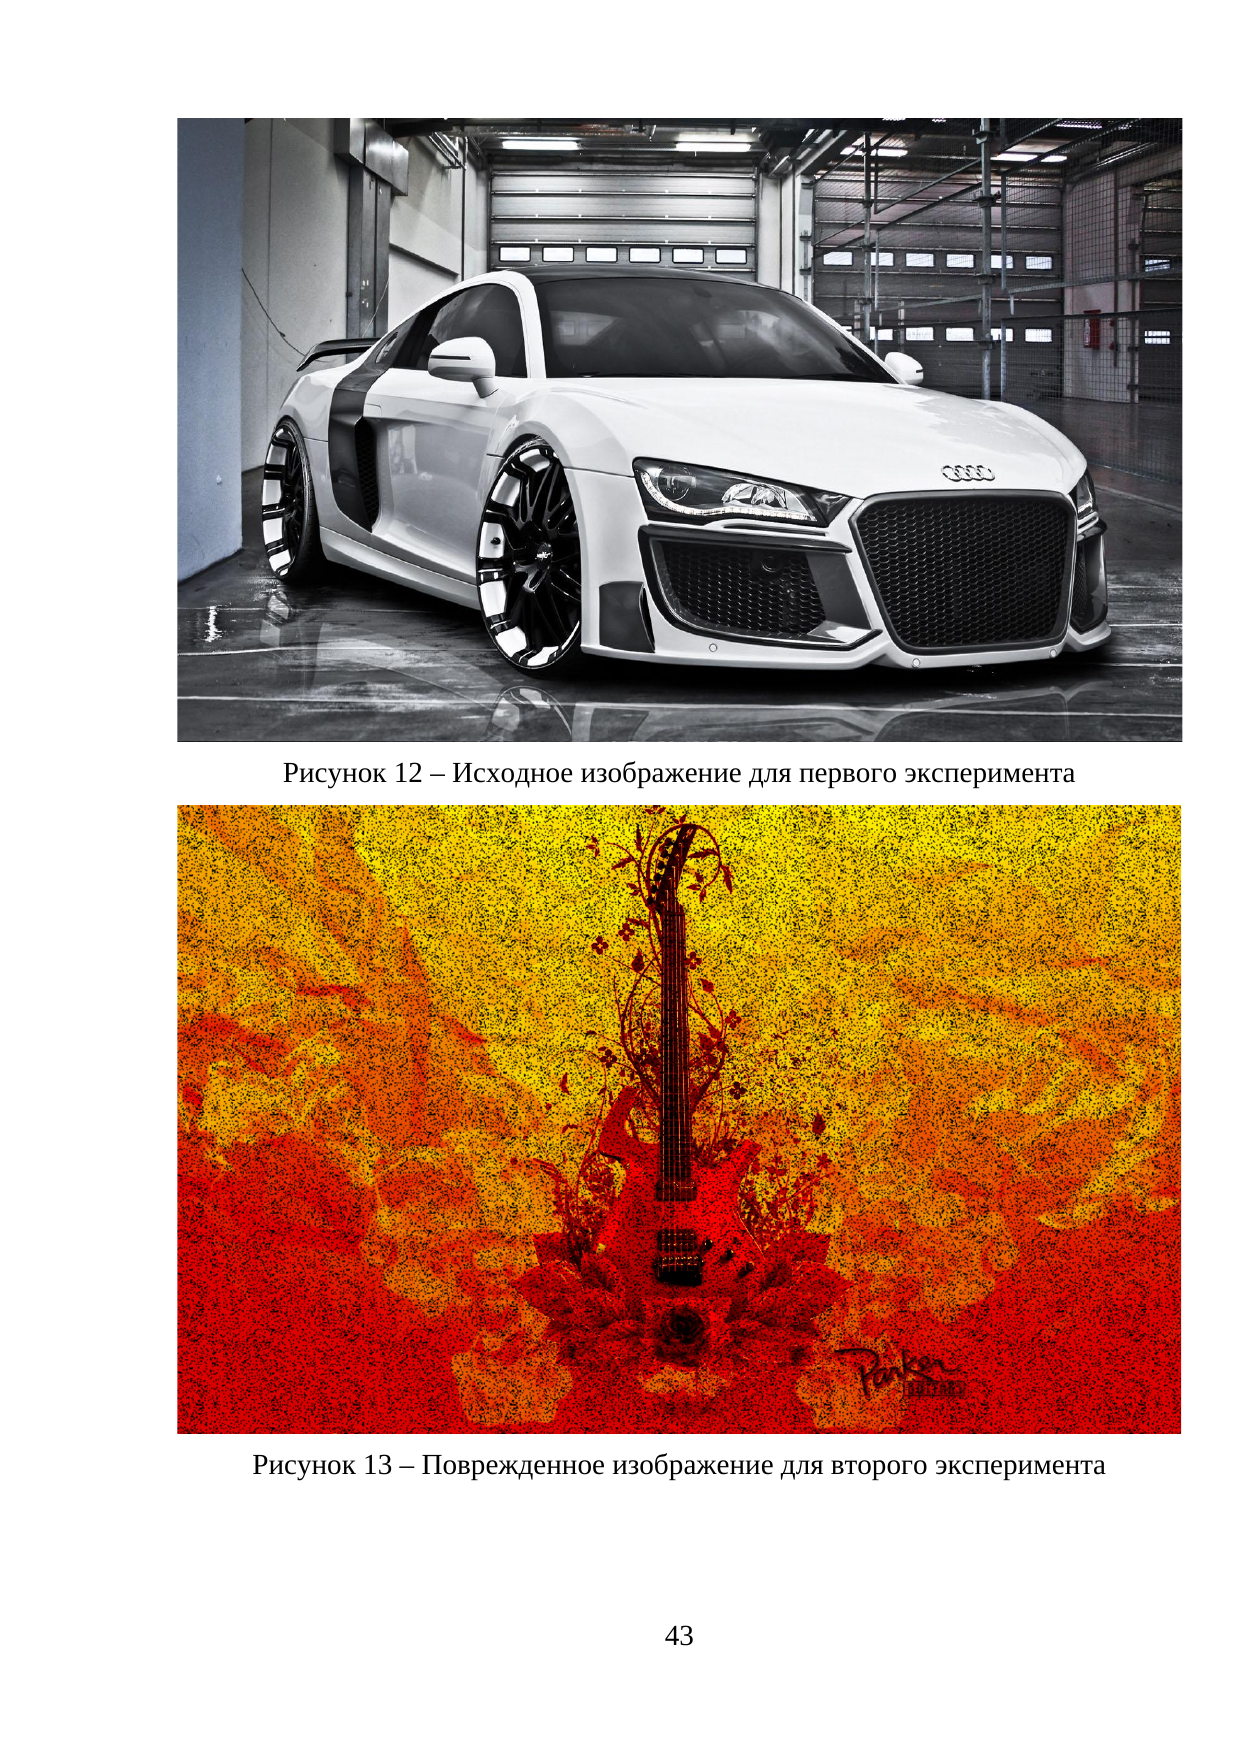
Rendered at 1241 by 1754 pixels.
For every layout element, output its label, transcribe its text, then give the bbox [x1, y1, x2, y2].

picture [177, 805, 1182, 1434]
text Рисунок 13 – Поврежденное изображение для второго эксперимента [177, 1447, 1181, 1481]
text Рисунок 12 – Исходное изображение для первого эксперимента [177, 756, 1181, 789]
picture [177, 118, 1183, 742]
